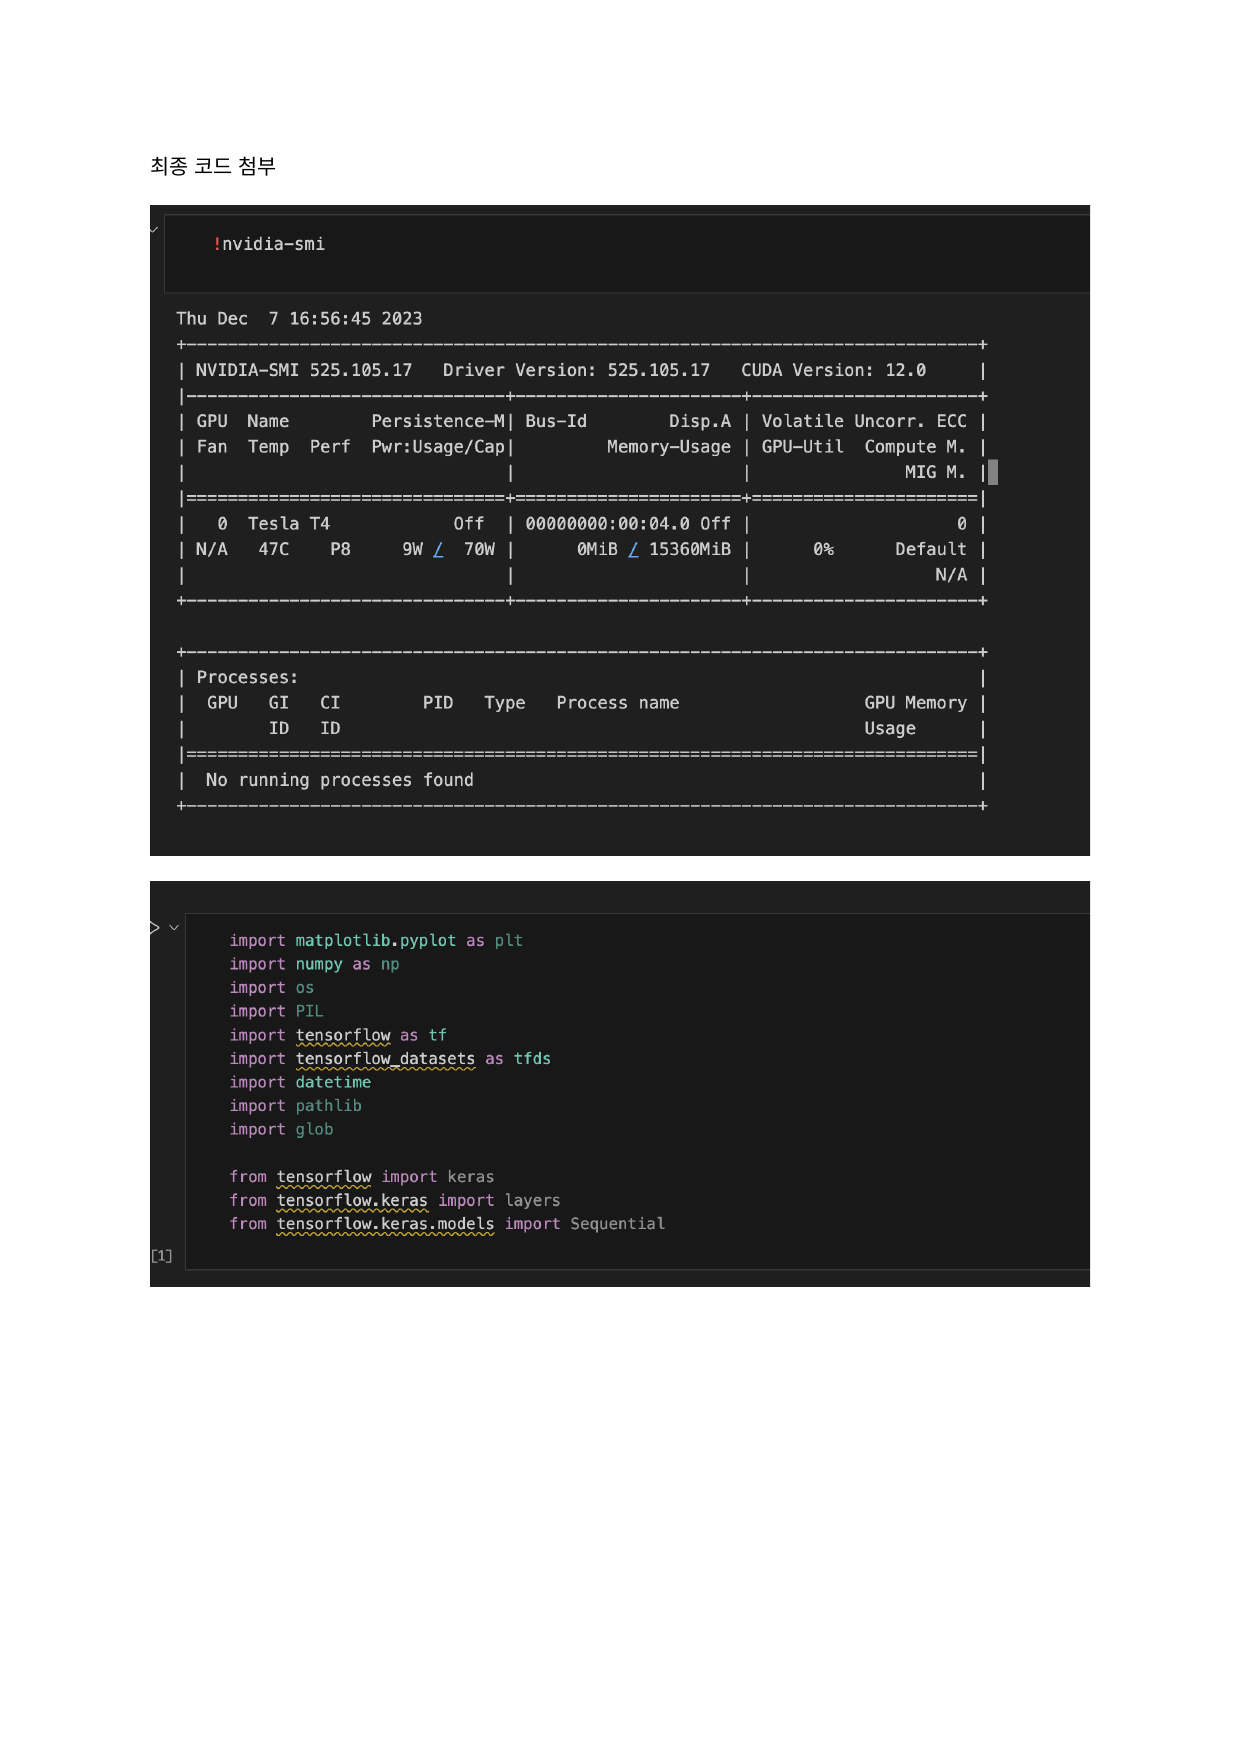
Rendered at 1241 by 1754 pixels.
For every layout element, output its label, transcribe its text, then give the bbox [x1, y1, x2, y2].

picture [150, 205, 1091, 856]
picture [150, 881, 1091, 1287]
text 최종 코드 첨부 [150, 150, 1090, 180]
